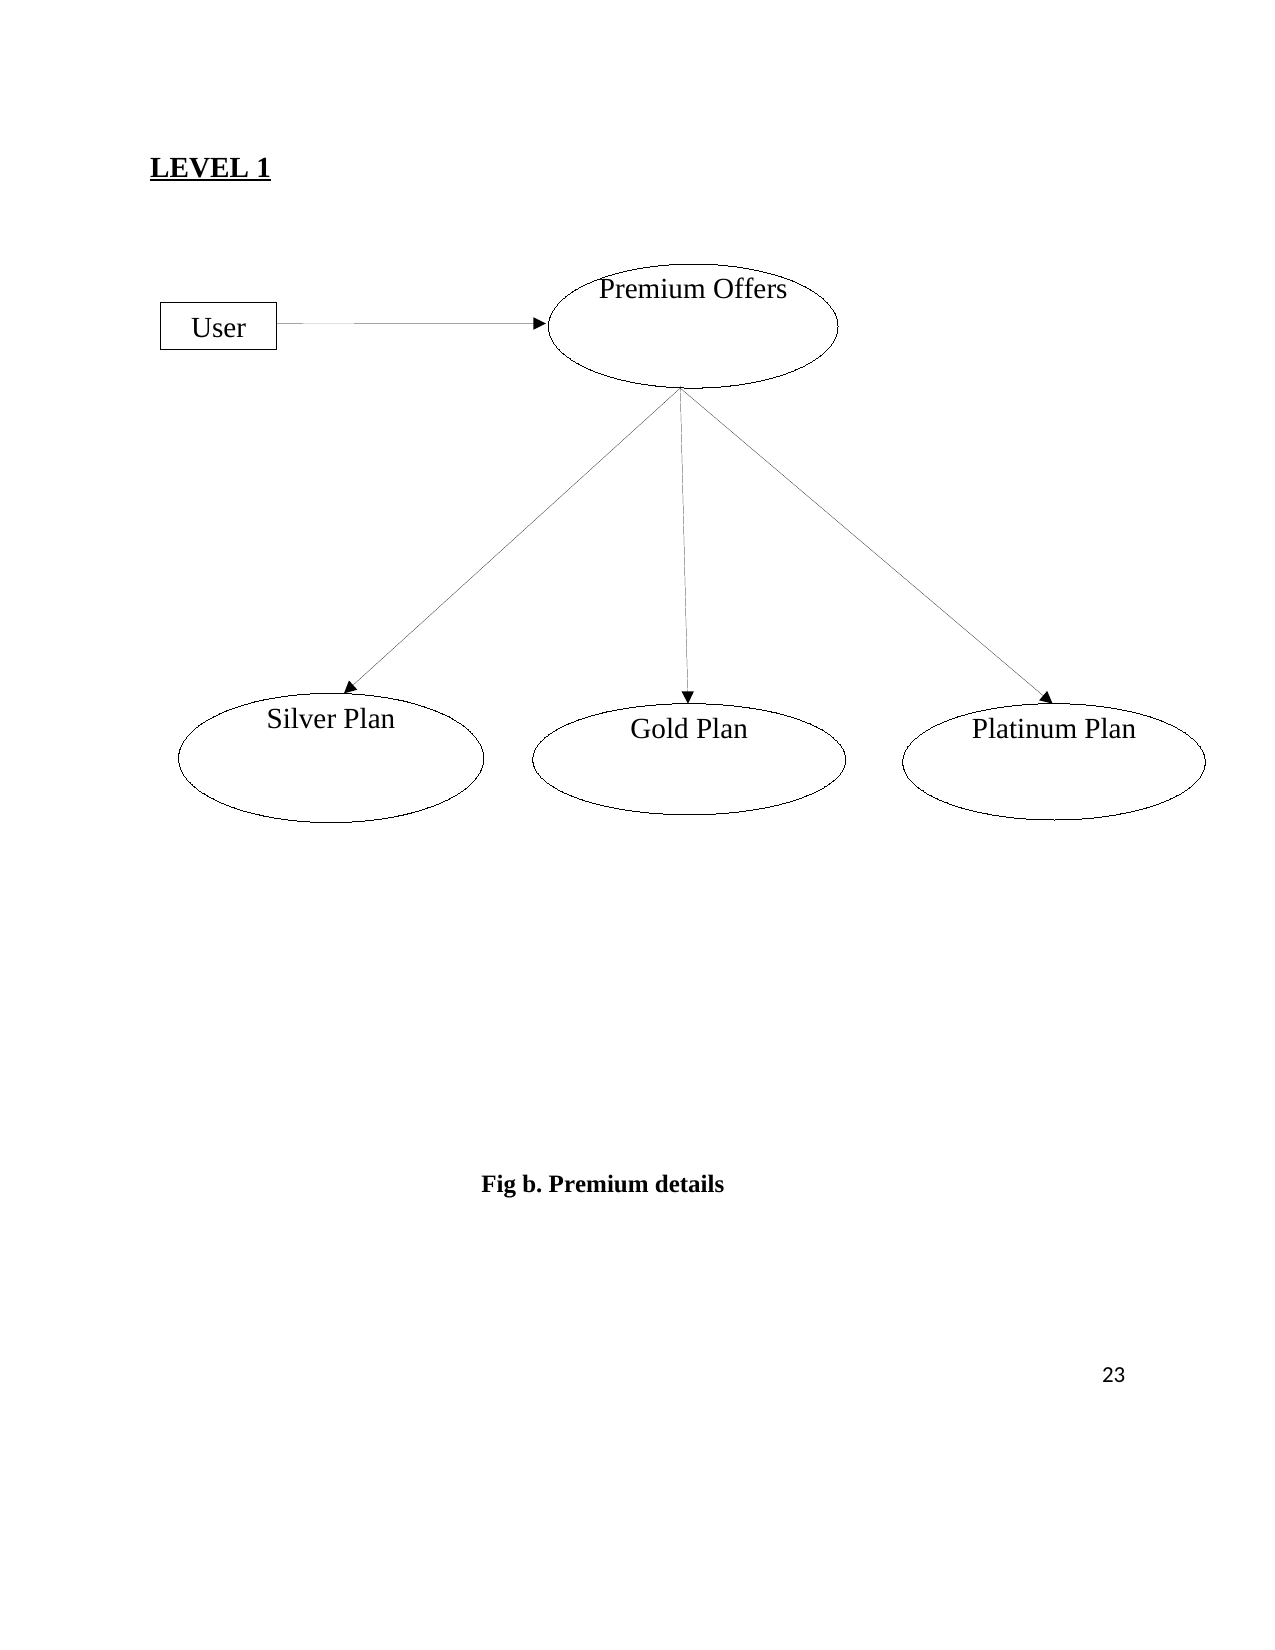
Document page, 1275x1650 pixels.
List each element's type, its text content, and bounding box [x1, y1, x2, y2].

title Fig b. Premium details [150, 1169, 1125, 1198]
title LEVEL 1 [150, 150, 1125, 183]
